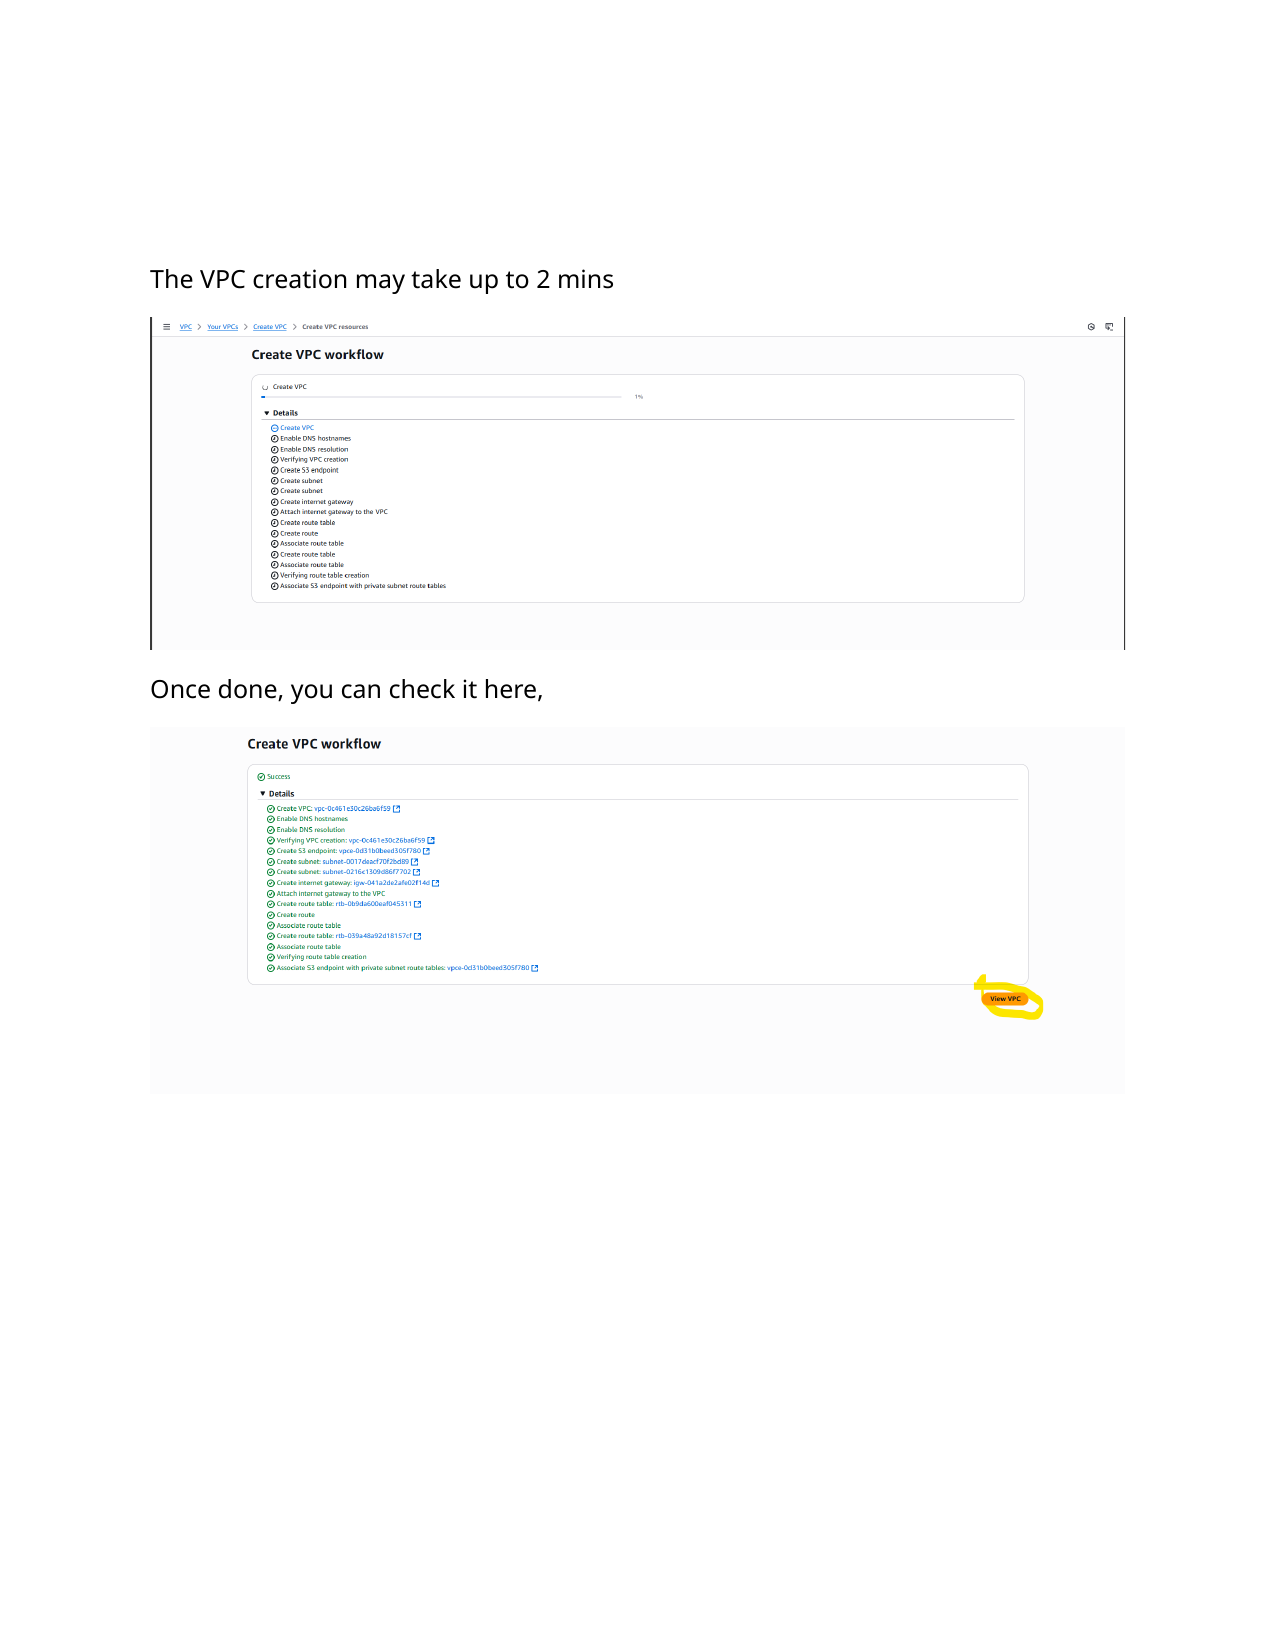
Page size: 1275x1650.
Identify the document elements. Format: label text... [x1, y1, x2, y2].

picture [150, 317, 1125, 650]
text Once done, you can check it here, [150, 671, 1125, 705]
picture [150, 727, 1125, 1094]
text The VPC creation may take up to 2 mins [150, 262, 1125, 296]
